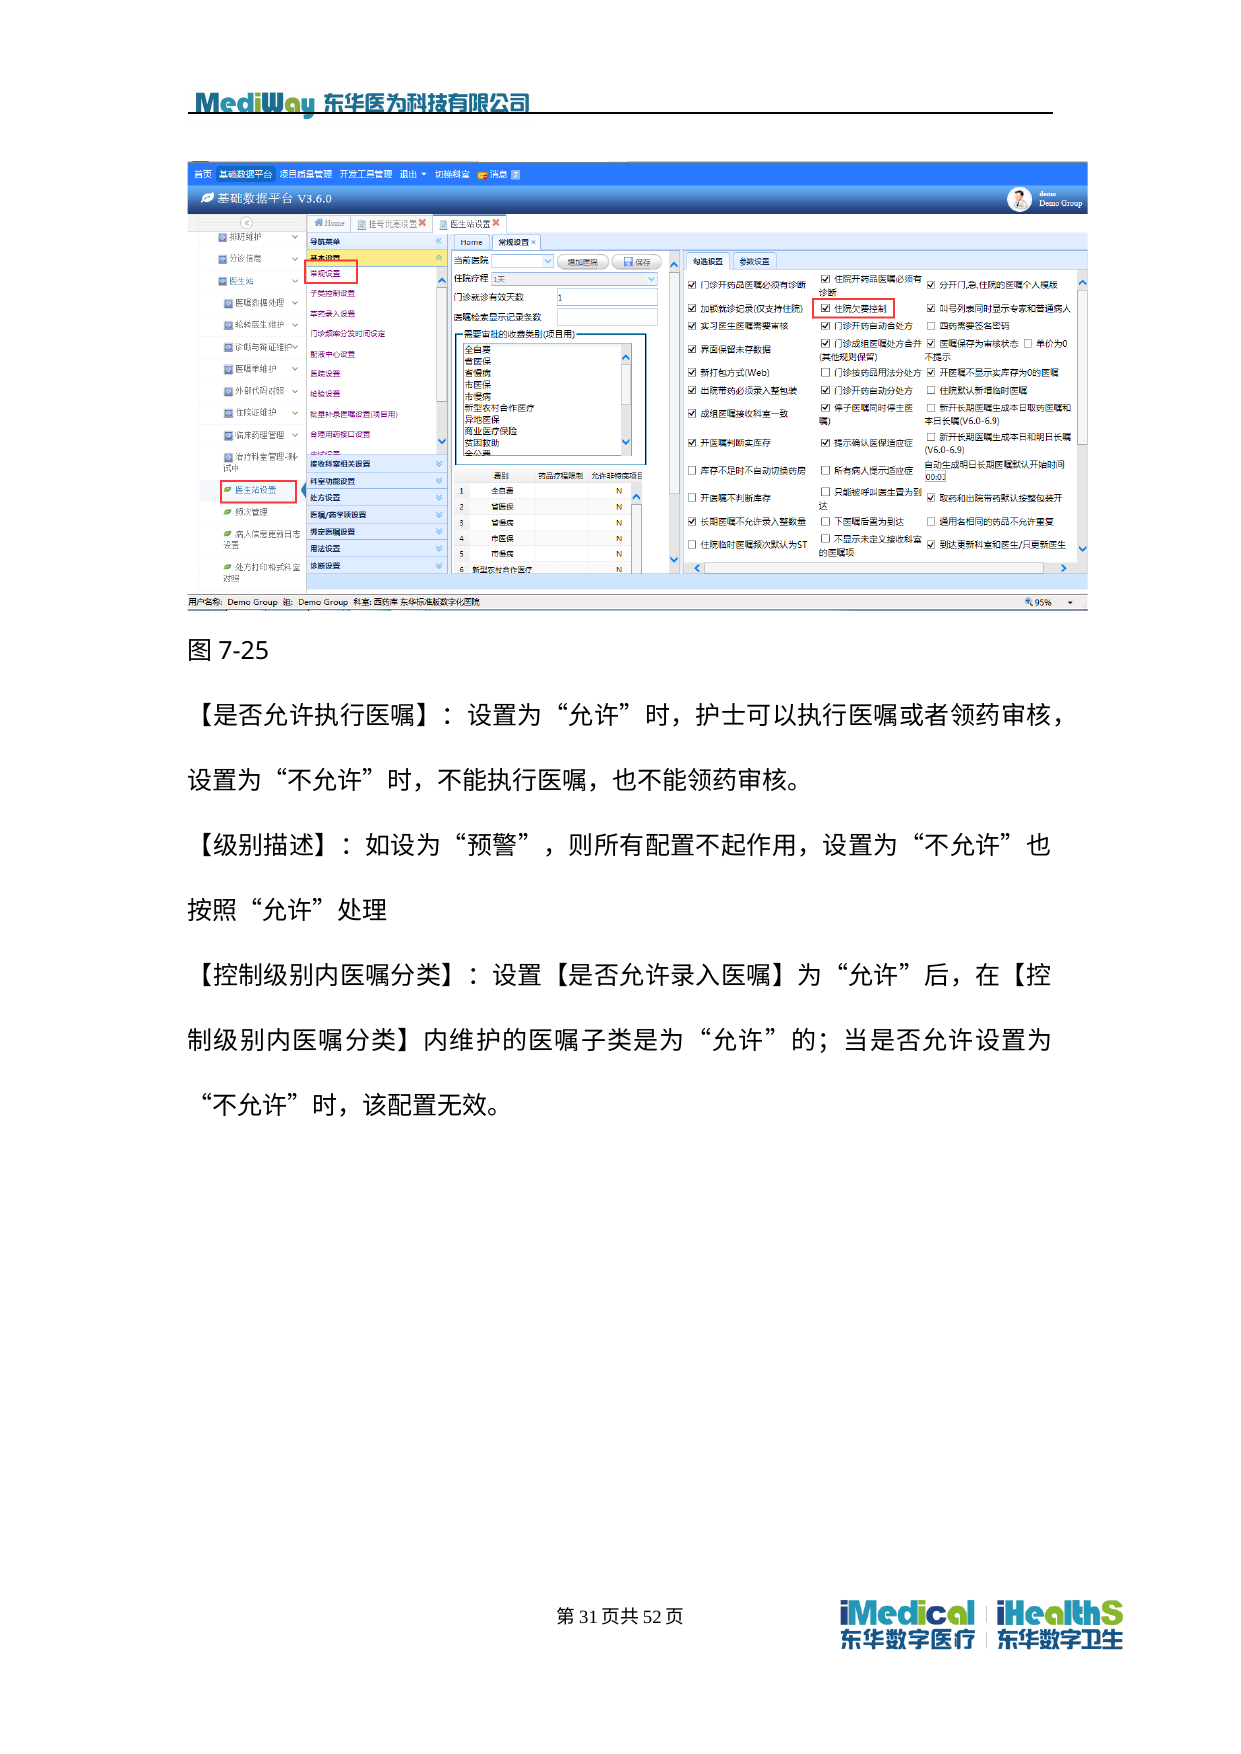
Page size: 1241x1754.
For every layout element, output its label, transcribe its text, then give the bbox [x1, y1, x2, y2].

picture [187, 88, 535, 124]
text 【控制级别内医嘱分类】：设置【是否允许录入医嘱】为“允许”后，在【控制级别内医嘱分类】内维护的医嘱子类是为“允许”的；当是否允许设置为“不允许”时，该配置无效。 [187, 941, 1053, 1136]
picture [187, 161, 1088, 611]
text 【级别描述】：如设为“预警”，则所有配置不起作用，设置为“不允许”也按照“允许”处理 [187, 811, 1053, 941]
picture [825, 1585, 1135, 1664]
text 【是否允许执行医嘱】：设置为“允许”时，护士可以执行医嘱或者领药审核，设置为“不允许”时，不能执行医嘱，也不能领药审核。 [187, 681, 1053, 811]
